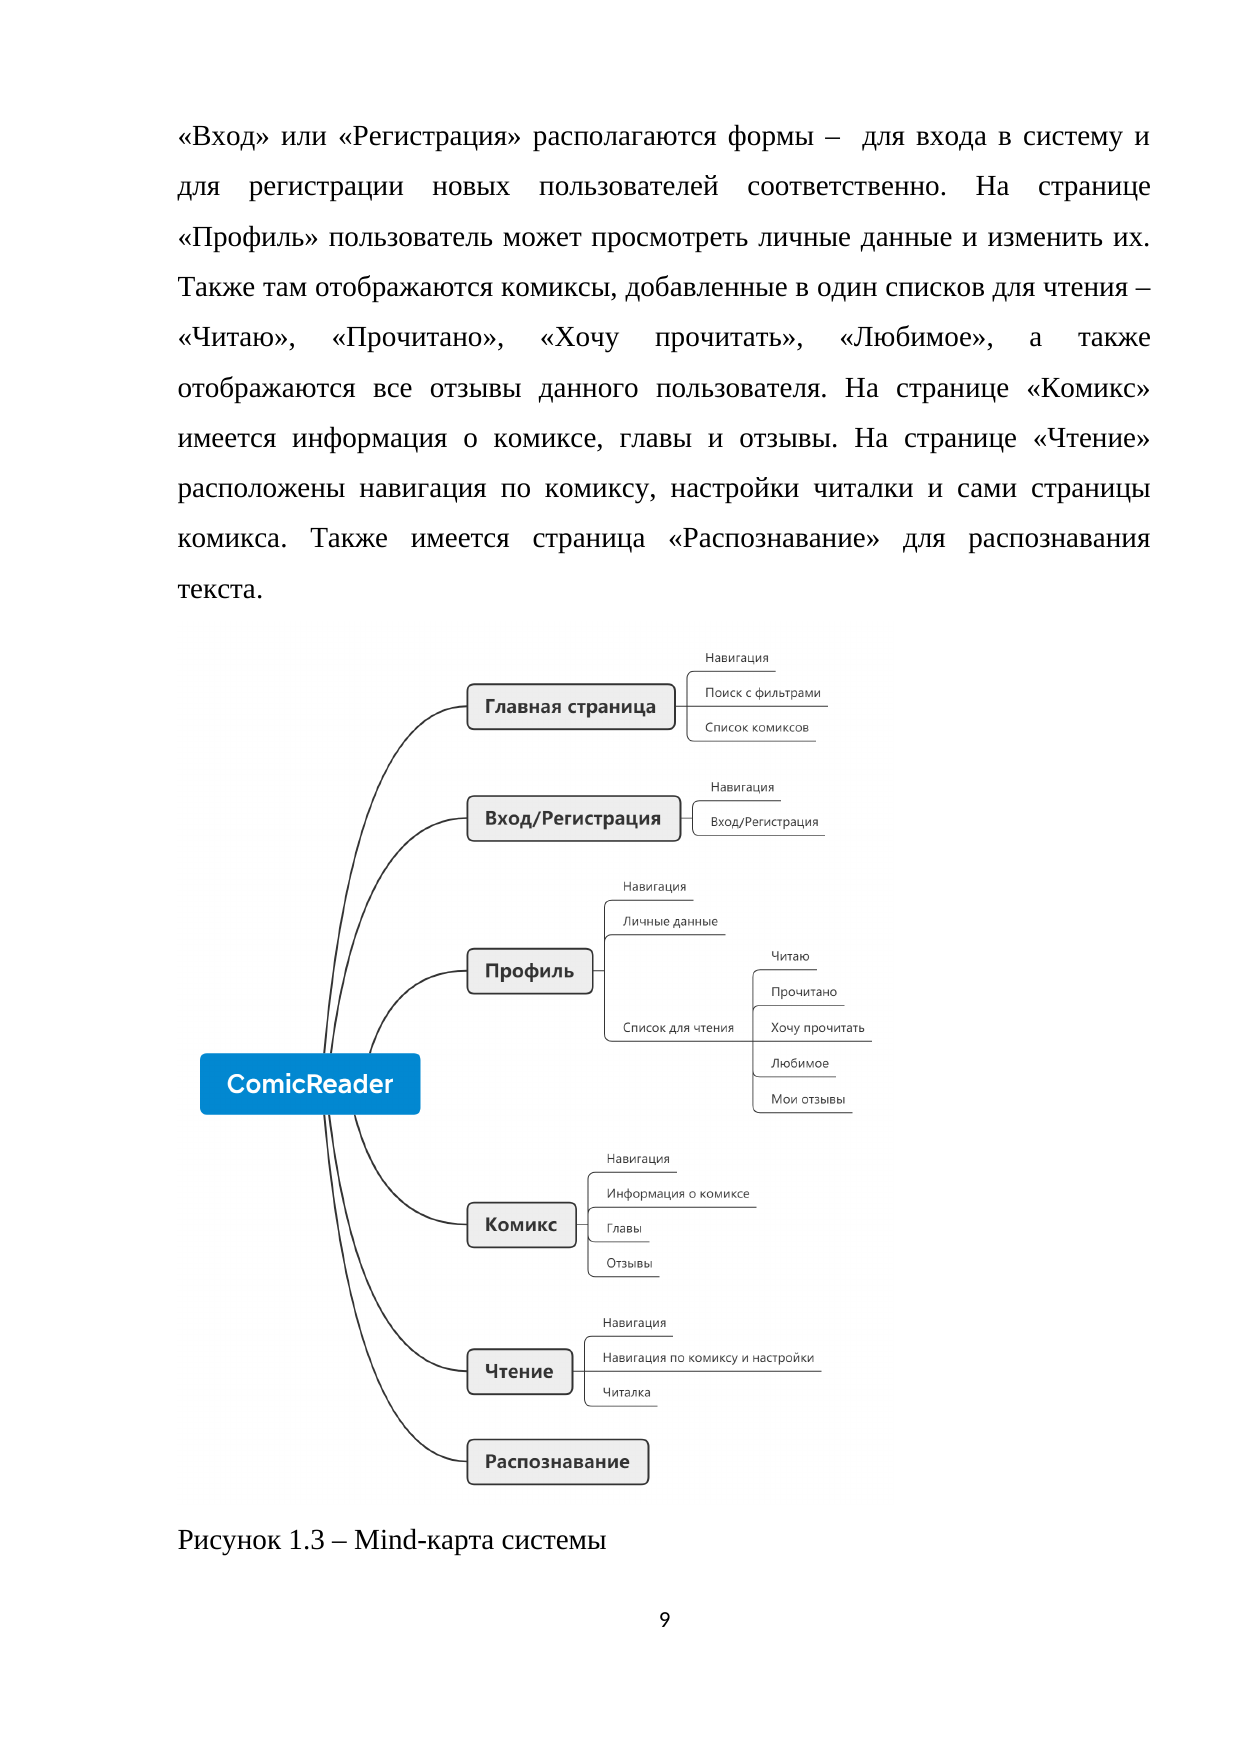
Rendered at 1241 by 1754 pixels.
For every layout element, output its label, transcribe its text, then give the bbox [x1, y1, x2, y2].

picture [177, 621, 894, 1505]
text Рисунок 1.3 – Mind-карта системы [177, 1522, 1152, 1555]
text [177, 118, 1152, 604]
